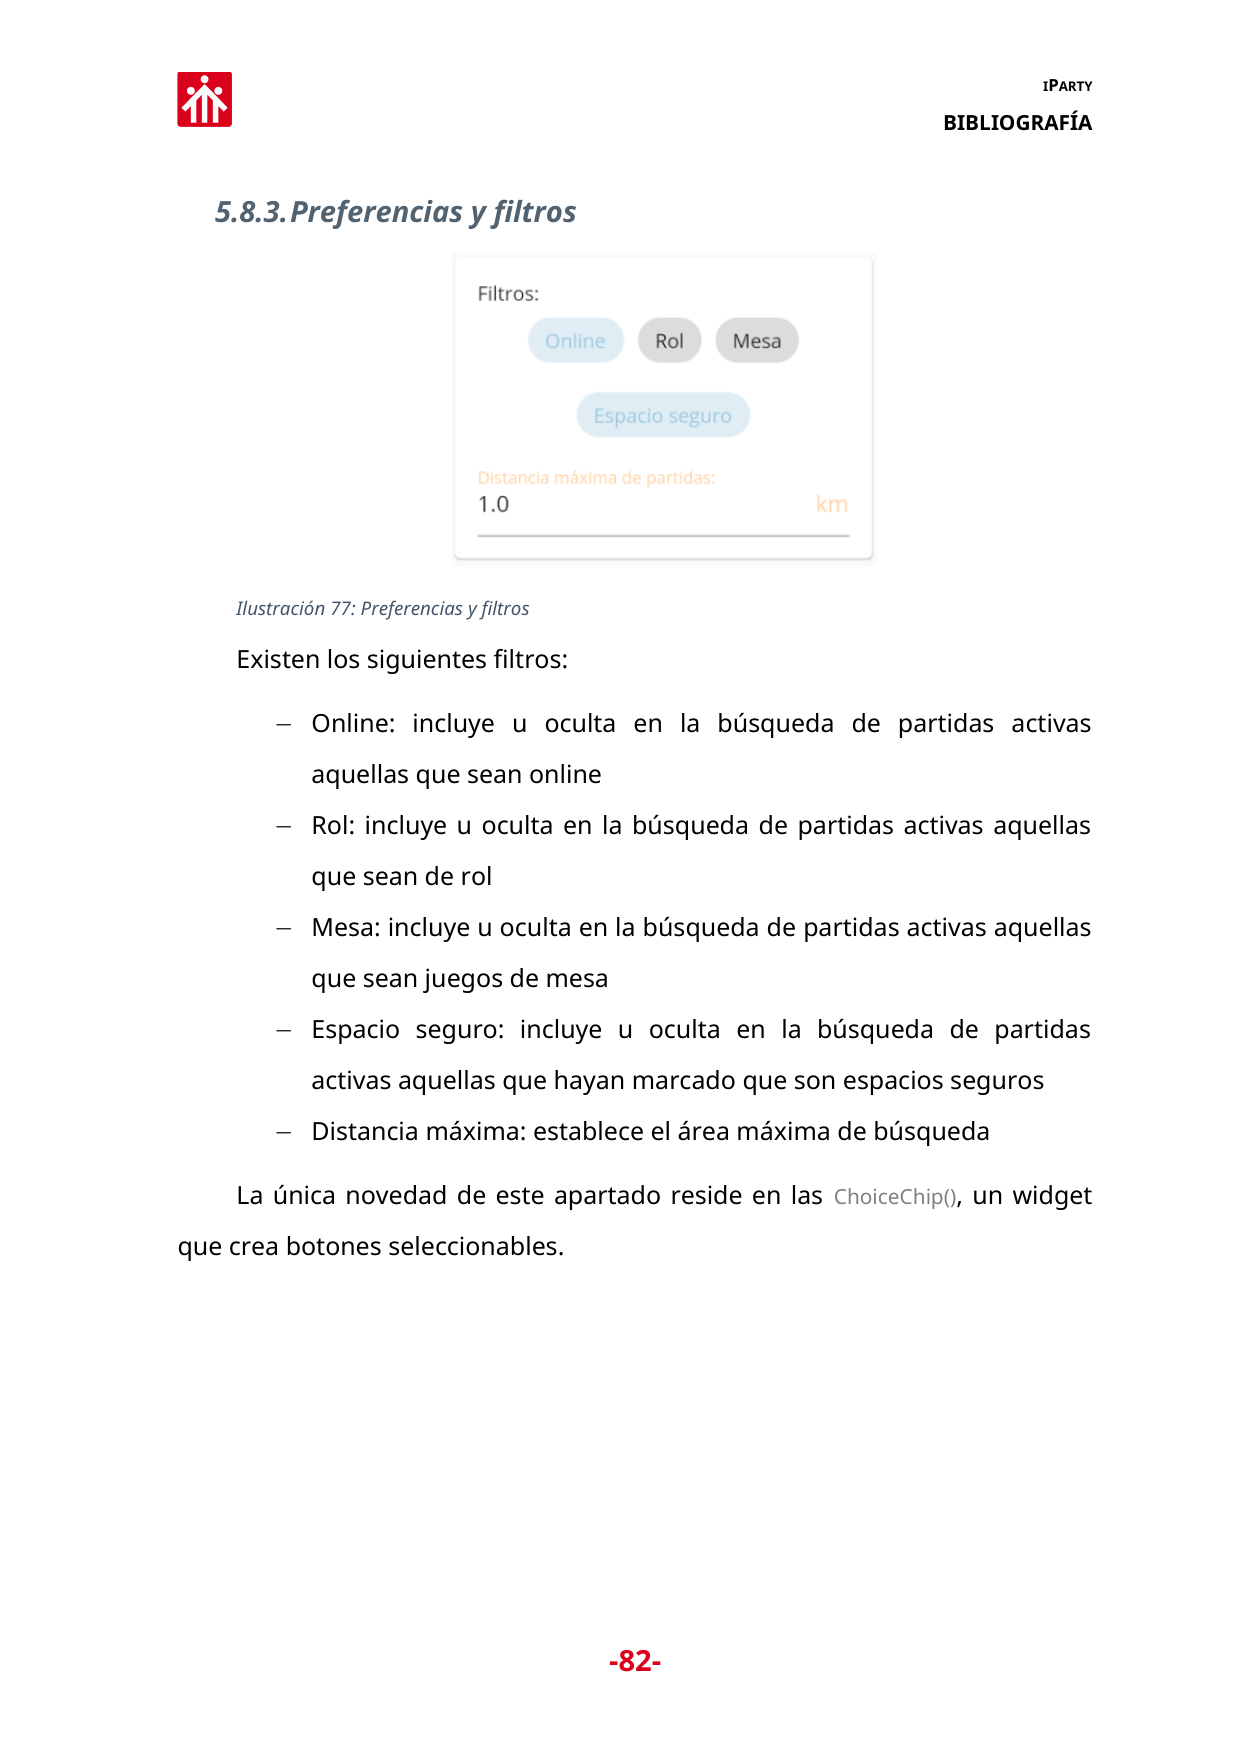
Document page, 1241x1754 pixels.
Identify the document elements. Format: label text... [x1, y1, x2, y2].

subtitle Preferencias y filtros [215, 191, 1092, 231]
picture [177, 72, 232, 127]
text Ilustración 77: Preferencias y filtros [177, 596, 1092, 621]
list Mesa: incluye u oculta en la búsqueda de partidas activas aquellas que sean juegos de mesa [274, 909, 1092, 995]
list Espacio seguro: incluye u oculta en la búsqueda de partidas activas aquellas que hayan marcado que son espacios seguros [274, 1012, 1092, 1097]
text La única novedad de este apartado reside en las ChoiceChip(), un widget que crea botones seleccionables. [177, 1177, 1092, 1262]
list Online: incluye u oculta en la búsqueda de partidas activas aquellas que sean online [274, 705, 1092, 791]
picture [451, 253, 877, 566]
text Existen los siguientes filtros: [177, 642, 1092, 676]
list Distancia máxima: establece el área máxima de búsqueda [274, 1114, 1092, 1148]
list Rol: incluye u oculta en la búsqueda de partidas activas aquellas que sean de rol [274, 807, 1092, 893]
